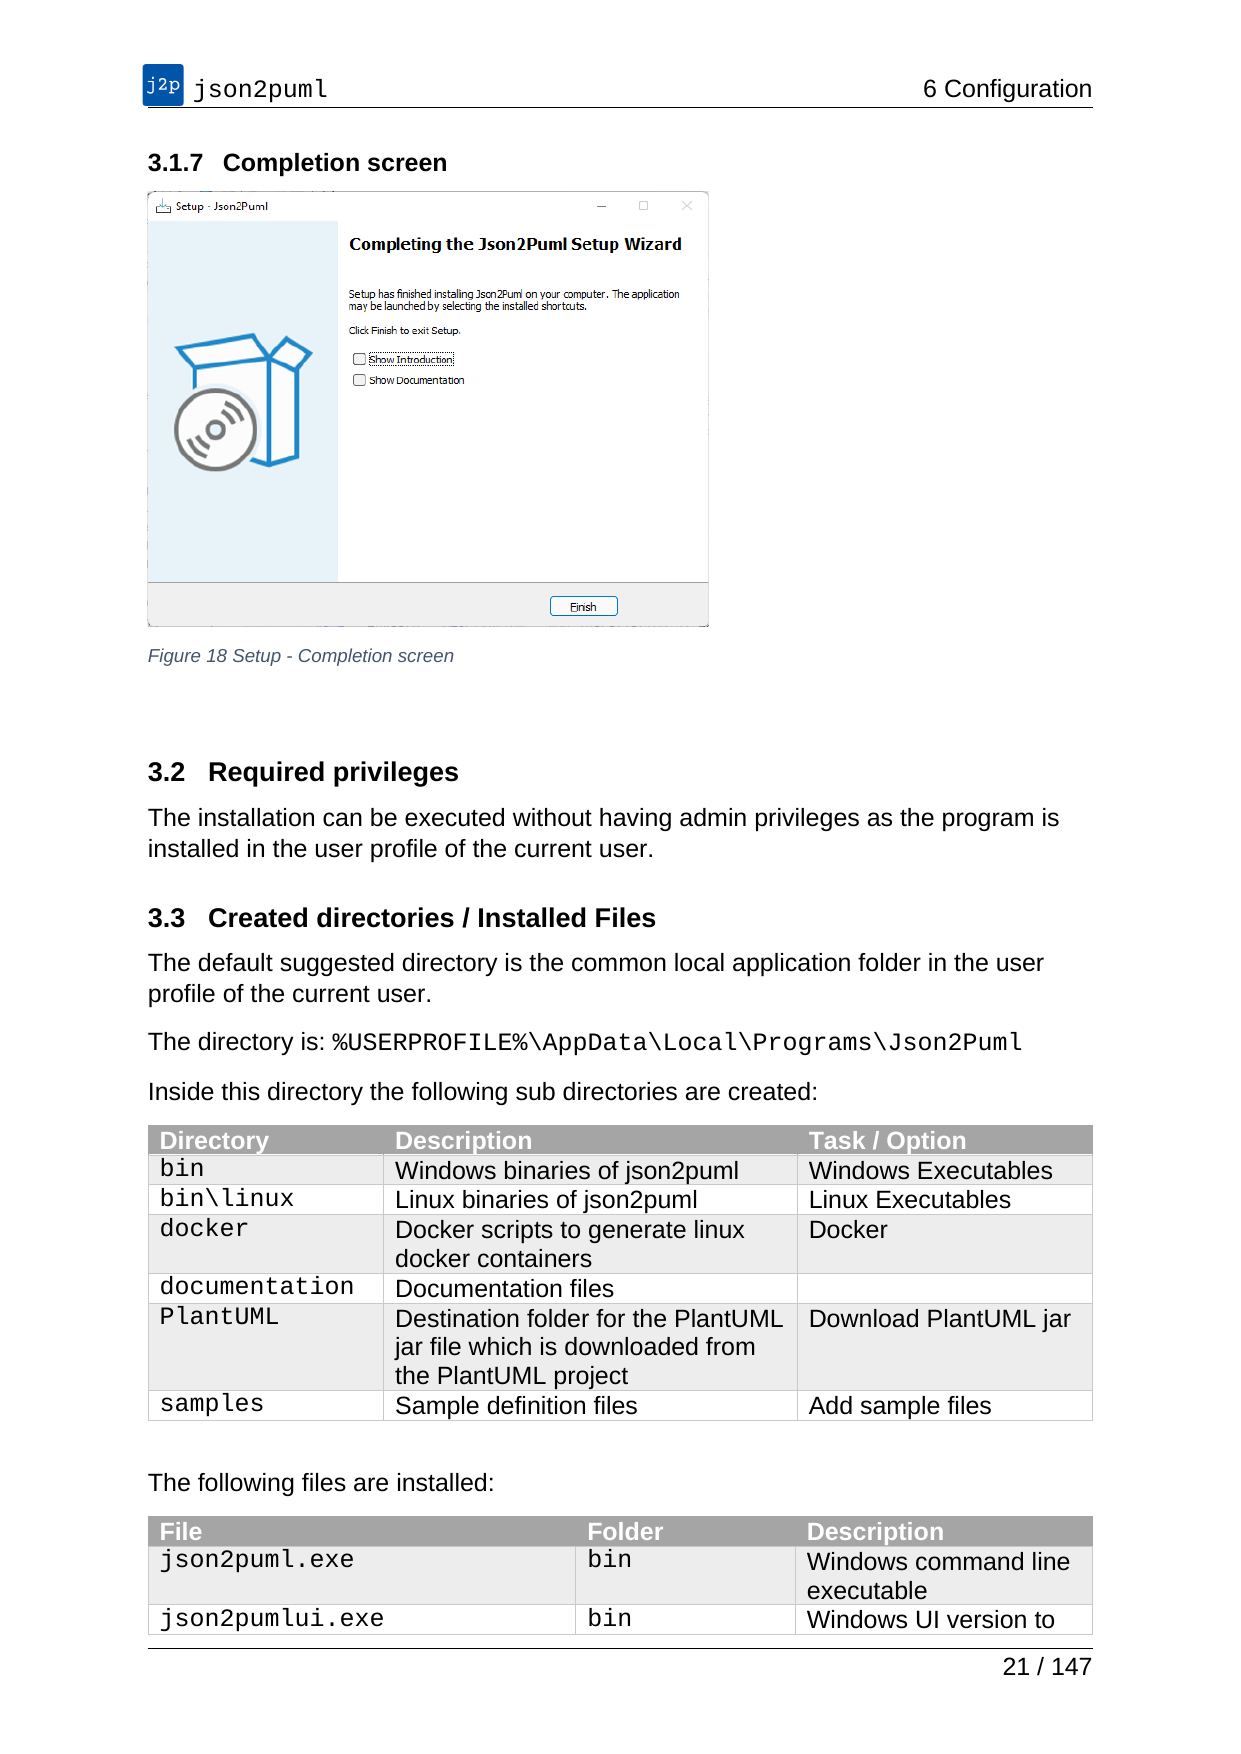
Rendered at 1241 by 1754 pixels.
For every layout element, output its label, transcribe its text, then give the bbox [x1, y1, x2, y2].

table_cell Linux binaries of json2puml [384, 1185, 797, 1214]
table_cell Linux Executables [798, 1185, 1092, 1214]
table_header Description [384, 1126, 797, 1154]
table_cell json2pumlui.exe [149, 1605, 575, 1634]
text The installation can be executed without having admin privileges as the program is installed in the user profile of the current user. [148, 802, 1093, 862]
table_cell documentation [149, 1274, 383, 1302]
subtitle Created directories / Installed Files [148, 902, 1093, 933]
subtitle Required privileges [148, 756, 1093, 787]
text The directory is: %USERPROFILE%\AppData\Local\Programs\Json2Puml [148, 1027, 1093, 1058]
table_cell Windows binaries of json2puml [384, 1156, 797, 1184]
table_cell PlantUML [149, 1304, 383, 1390]
table_cell bin [576, 1547, 795, 1604]
table_cell Destination folder for the PlantUML jar file which is downloaded from the PlantUML project [384, 1304, 797, 1390]
table_cell bin [149, 1156, 383, 1184]
text The default suggested directory is the common local application folder in the user profile of the current user. [148, 948, 1093, 1008]
table_cell Docker [798, 1215, 1092, 1273]
text Figure 18 Setup - Completion screen [148, 645, 1093, 667]
table_cell bin\linux [149, 1185, 383, 1214]
table_header Directory [149, 1126, 383, 1154]
table_header Task / Option [798, 1126, 1092, 1154]
table_cell Add sample files [798, 1391, 1092, 1419]
table_cell Download PlantUML jar [798, 1304, 1092, 1390]
table_cell [798, 1274, 1092, 1302]
table_cell samples [149, 1391, 383, 1419]
picture [147, 191, 709, 627]
table_cell Documentation files [384, 1274, 797, 1302]
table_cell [796, 1605, 1092, 1634]
text Inside this directory the following sub directories are created: [148, 1077, 1093, 1106]
table_cell Docker scripts to generate linux docker containers [384, 1215, 797, 1273]
table_cell json2puml.exe [149, 1547, 575, 1604]
table_header Description [796, 1517, 1092, 1546]
picture [142, 64, 184, 106]
table_cell Windows command line executable [796, 1547, 1092, 1604]
text The following files are installed: [148, 1468, 1093, 1497]
table_header Folder [576, 1517, 795, 1546]
table_cell bin [576, 1605, 795, 1634]
table_cell Windows Executables [798, 1156, 1092, 1184]
table_cell Sample definition files [384, 1391, 797, 1419]
subtitle Completion screen [148, 148, 1093, 176]
table_header File [149, 1517, 575, 1546]
table_cell docker [149, 1215, 383, 1273]
